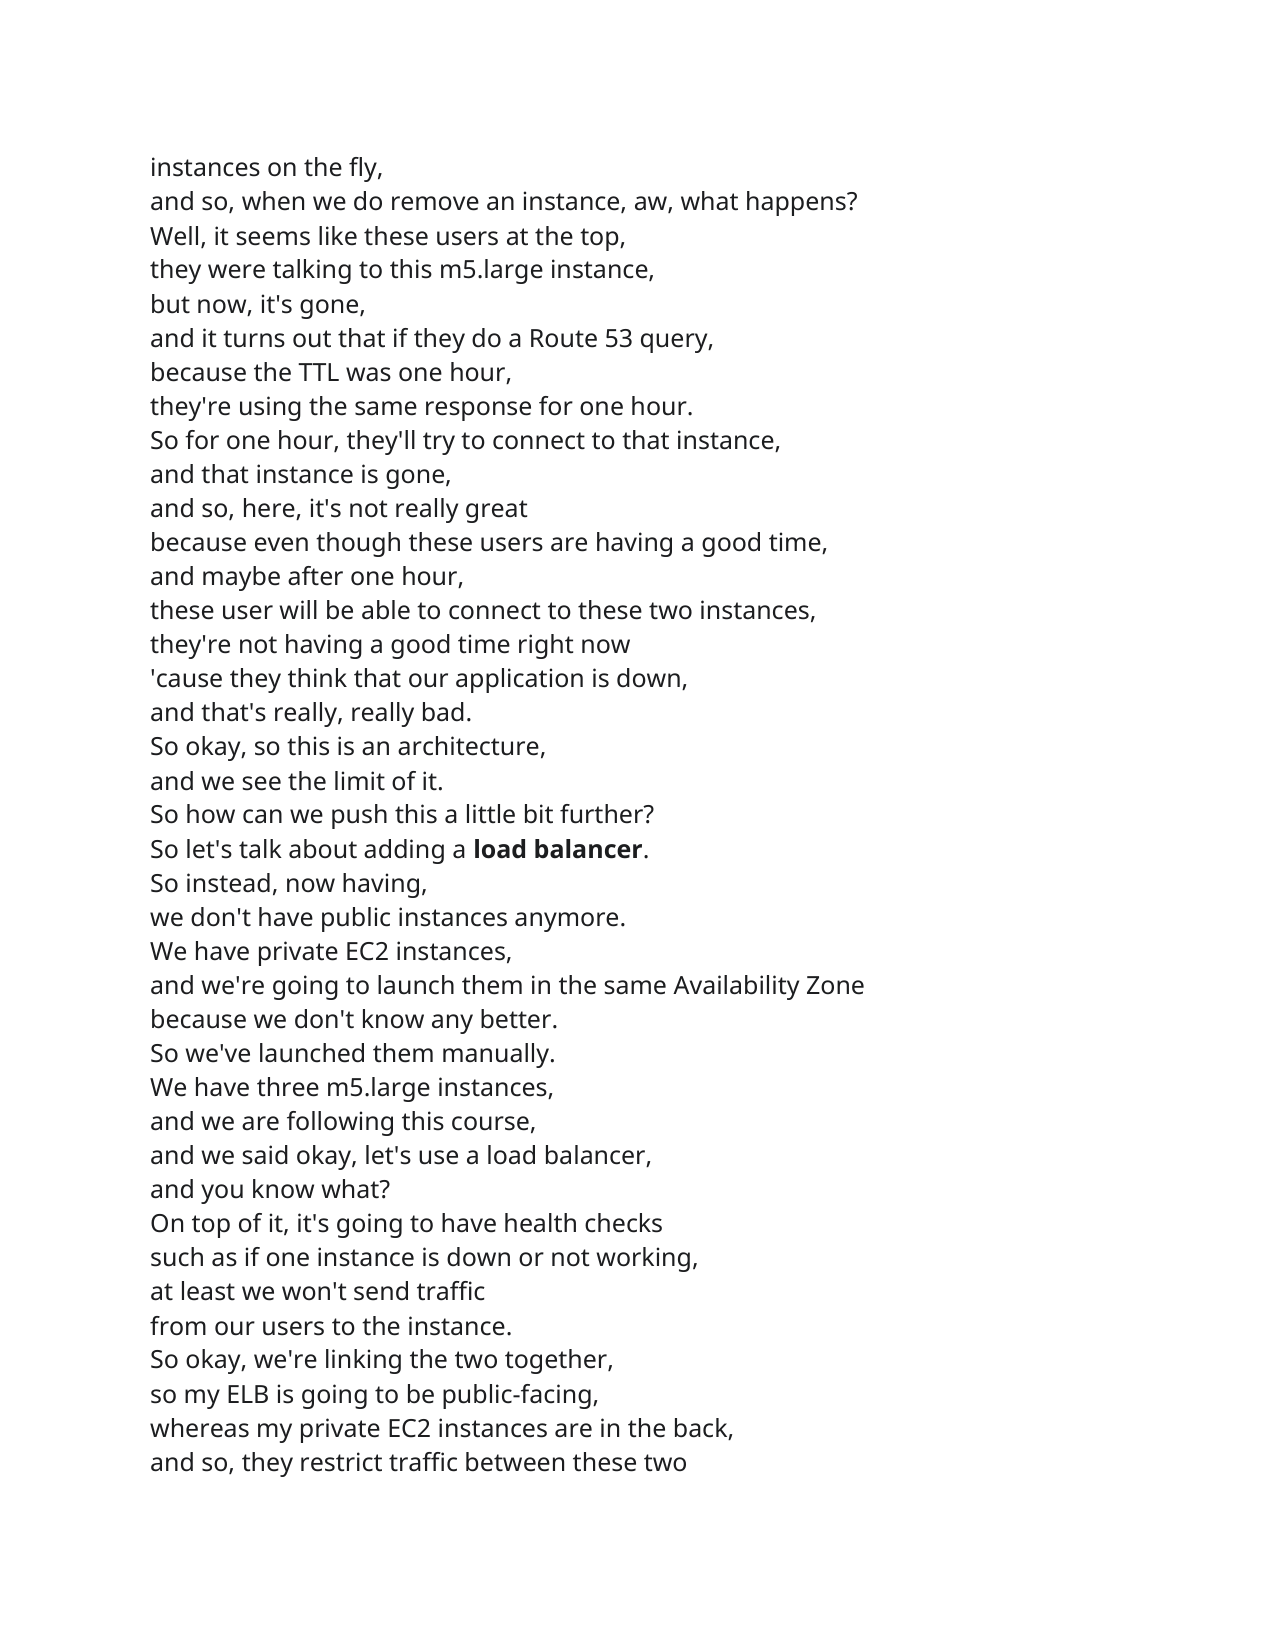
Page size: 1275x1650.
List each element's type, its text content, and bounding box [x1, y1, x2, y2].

text So how can we push this a little bit further? [150, 797, 1125, 831]
text and that's really, really bad. [150, 695, 1125, 729]
text at least we won't send traffic [150, 1274, 1125, 1308]
text because the TTL was one hour, [150, 354, 1125, 388]
text 'cause they think that our application is down, [150, 661, 1125, 695]
text So we've launched them manually. [150, 1036, 1125, 1070]
text because we don't know any better. [150, 1002, 1125, 1036]
text So let's talk about adding a load balancer. [150, 831, 1125, 865]
text but now, it's gone, [150, 286, 1125, 320]
text and so, they restrict traffic between these two [150, 1444, 1125, 1478]
text So okay, we're linking the two together, [150, 1342, 1125, 1376]
text we don't have public instances anymore. [150, 899, 1125, 933]
text they're not having a good time right now [150, 627, 1125, 661]
text and you know what? [150, 1172, 1125, 1206]
text Well, it seems like these users at the top, [150, 218, 1125, 252]
text We have three m5.large instances, [150, 1070, 1125, 1104]
text and we said okay, let's use a load balancer, [150, 1138, 1125, 1172]
text and so, here, it's not really great [150, 491, 1125, 525]
text and so, when we do remove an instance, aw, what happens? [150, 184, 1125, 218]
text they're using the same response for one hour. [150, 388, 1125, 422]
text these user will be able to connect to these two instances, [150, 593, 1125, 627]
text and maybe after one hour, [150, 559, 1125, 593]
text so my ELB is going to be public-facing, [150, 1376, 1125, 1410]
text So okay, so this is an architecture, [150, 729, 1125, 763]
text such as if one instance is down or not working, [150, 1240, 1125, 1274]
text and we are following this course, [150, 1104, 1125, 1138]
text So for one hour, they'll try to connect to that instance, [150, 422, 1125, 457]
text We have private EC2 instances, [150, 933, 1125, 967]
text and it turns out that if they do a Route 53 query, [150, 320, 1125, 354]
text because even though these users are having a good time, [150, 525, 1125, 559]
text and we see the limit of it. [150, 763, 1125, 797]
text instances on the fly, [150, 150, 1125, 184]
text and that instance is gone, [150, 457, 1125, 491]
text So instead, now having, [150, 865, 1125, 899]
text they were talking to this m5.large instance, [150, 252, 1125, 286]
text On top of it, it's going to have health checks [150, 1206, 1125, 1240]
text and we're going to launch them in the same Availability Zone [150, 967, 1125, 1002]
text from our users to the instance. [150, 1308, 1125, 1342]
text whereas my private EC2 instances are in the back, [150, 1410, 1125, 1444]
